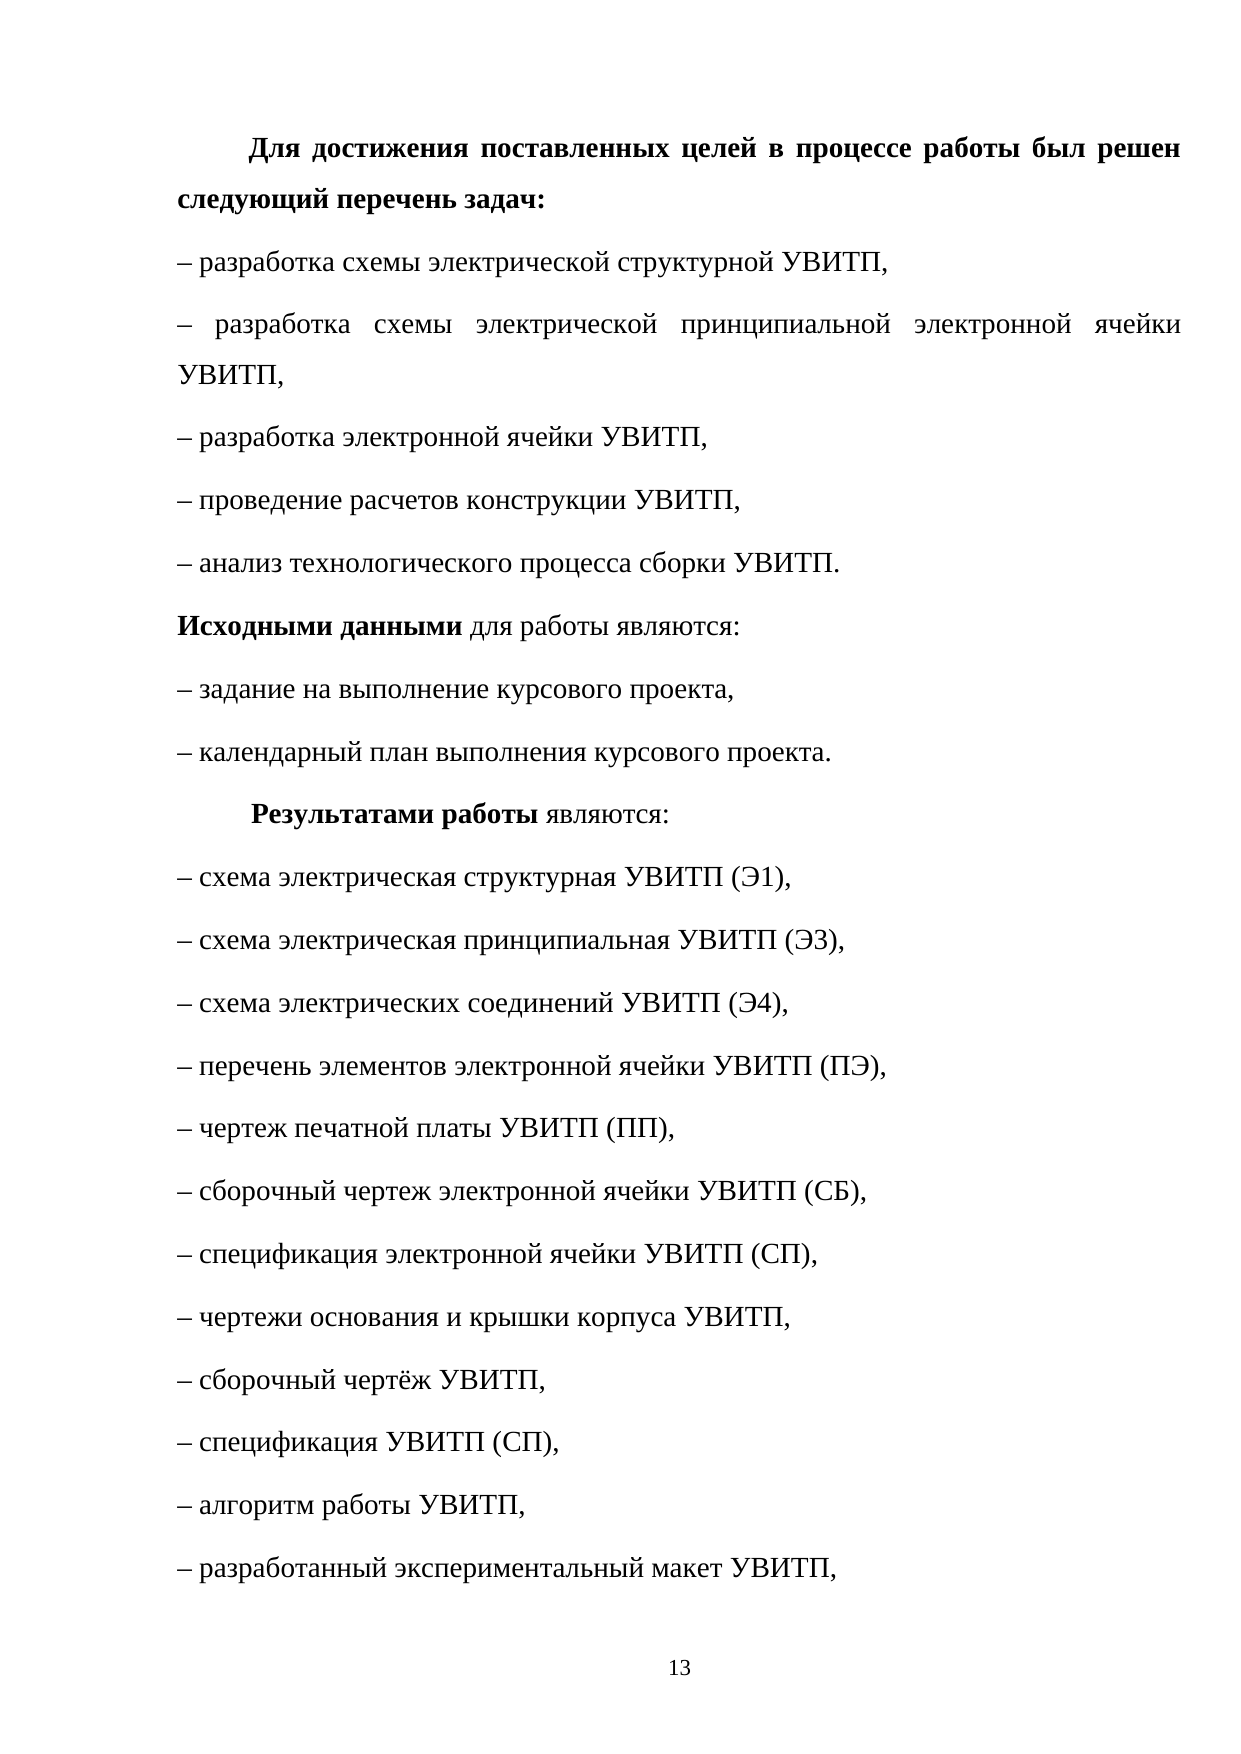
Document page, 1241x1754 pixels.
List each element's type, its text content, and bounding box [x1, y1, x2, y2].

text – календарный план выполнения курсового проекта. [177, 734, 1182, 767]
text Результатами работы являются: [177, 796, 1182, 830]
text – чертежи основания и крышки корпуса УВИТП, [177, 1299, 1182, 1332]
text – спецификация УВИТП (СП), [177, 1424, 1182, 1458]
text – чертеж печатной платы УВИТП (ПП), [177, 1111, 1182, 1144]
text – схема электрическая структурная УВИТП (Э1), [177, 859, 1182, 893]
text – алгоритм работы УВИТП, [177, 1487, 1182, 1521]
text – разработка схемы электрической структурной УВИТП, [177, 244, 1182, 277]
text – разработка схемы электрической принципиальной электронной ячейки УВИТП, [177, 306, 1182, 390]
text – задание на выполнение курсового проекта, [177, 671, 1182, 704]
text – схема электрических соединений УВИТП (Э4), [177, 985, 1182, 1018]
text – анализ технологического процесса сборки УВИТП. [177, 545, 1182, 579]
text – проведение расчетов конструкции УВИТП, [177, 482, 1182, 516]
text – сборочный чертёж УВИТП, [177, 1362, 1182, 1395]
text – схема электрическая принципиальная УВИТП (Э3), [177, 922, 1182, 956]
text – спецификация электронной ячейки УВИТП (СП), [177, 1236, 1182, 1270]
text Исходными данными для работы являются: [177, 608, 1182, 642]
text Для достижения поставленных целей в процессе работы был решен следующий перечень задач: [177, 131, 1182, 214]
text – сборочный чертеж электронной ячейки УВИТП (СБ), [177, 1173, 1182, 1207]
text – разработка электронной ячейки УВИТП, [177, 419, 1182, 453]
text – перечень элементов электронной ячейки УВИТП (ПЭ), [177, 1048, 1182, 1081]
text – разработанный экспериментальный макет УВИТП, [177, 1550, 1182, 1584]
